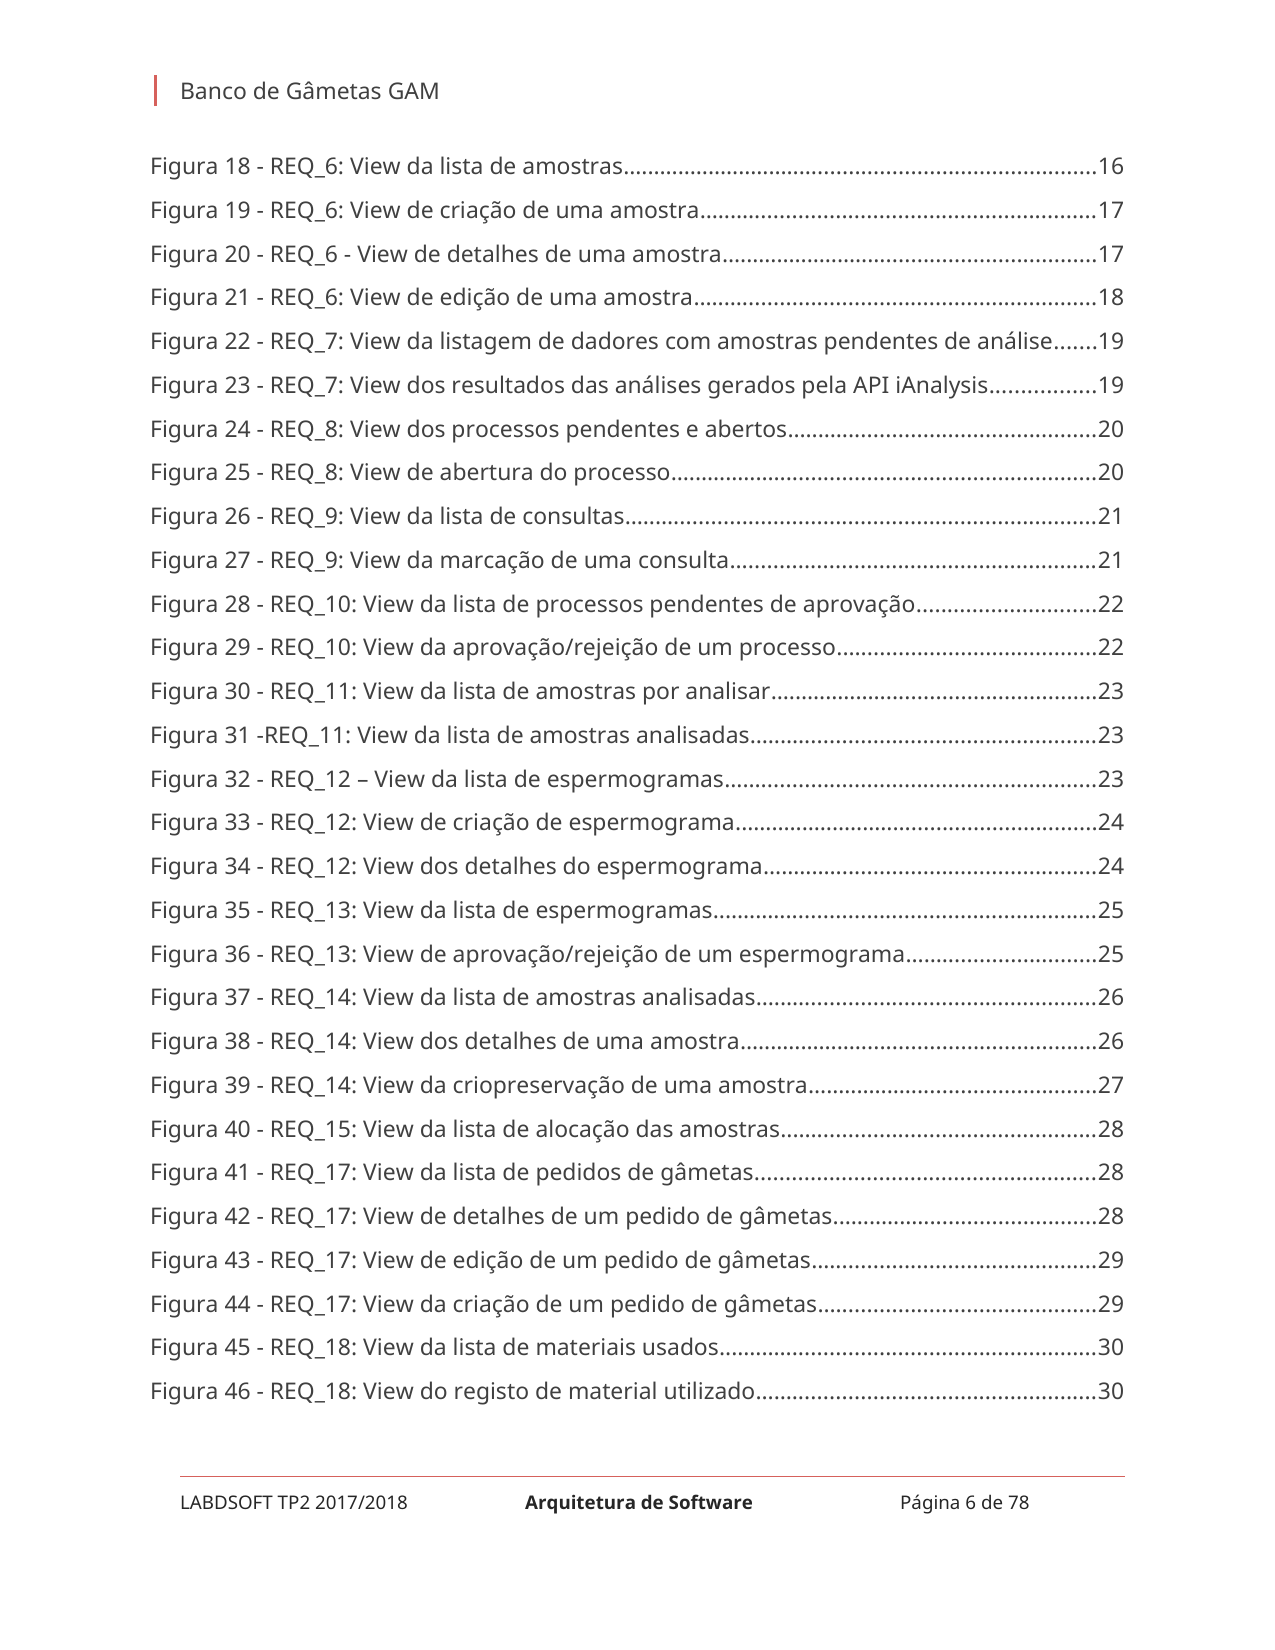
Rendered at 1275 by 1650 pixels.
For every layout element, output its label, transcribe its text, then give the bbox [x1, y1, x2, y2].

text Figura 37 - REQ_14: View da lista de amostras analisadas 26 [150, 981, 1125, 1012]
text Figura 28 - REQ_10: View da lista de processos pendentes de aprovação 22 [150, 587, 1125, 619]
text Figura 23 - REQ_7: View dos resultados das análises gerados pela API iAnalysis 19 [150, 369, 1125, 400]
text Figura 42 - REQ_17: View de detalhes de um pedido de gâmetas 28 [150, 1200, 1125, 1231]
text Figura 31 -REQ_11: View da lista de amostras analisadas 23 [150, 719, 1125, 750]
text Figura 19 - REQ_6: View de criação de uma amostra 17 [150, 194, 1125, 225]
text Figura 20 - REQ_6 - View de detalhes de uma amostra 17 [150, 237, 1125, 269]
text Figura 30 - REQ_11: View da lista de amostras por analisar 23 [150, 675, 1125, 706]
text Figura 22 - REQ_7: View da listagem de dadores com amostras pendentes de análise 19 [150, 325, 1125, 356]
text Figura 35 - REQ_13: View da lista de espermogramas 25 [150, 894, 1125, 925]
text Figura 24 - REQ_8: View dos processos pendentes e abertos 20 [150, 412, 1125, 444]
text Figura 41 - REQ_17: View da lista de pedidos de gâmetas 28 [150, 1156, 1125, 1187]
text Figura 34 - REQ_12: View dos detalhes do espermograma 24 [150, 850, 1125, 881]
text Figura 43 - REQ_17: View de edição de um pedido de gâmetas 29 [150, 1244, 1125, 1275]
text Figura 38 - REQ_14: View dos detalhes de uma amostra 26 [150, 1025, 1125, 1056]
text Figura 18 - REQ_6: View da lista de amostras 16 [150, 150, 1125, 181]
text Figura 44 - REQ_17: View da criação de um pedido de gâmetas 29 [150, 1287, 1125, 1319]
text Figura 27 - REQ_9: View da marcação de uma consulta 21 [150, 544, 1125, 575]
text Figura 33 - REQ_12: View de criação de espermograma 24 [150, 806, 1125, 837]
text Figura 32 - REQ_12 – View da lista de espermogramas 23 [150, 762, 1125, 794]
text Figura 39 - REQ_14: View da criopreservação de uma amostra 27 [150, 1069, 1125, 1100]
text Figura 36 - REQ_13: View de aprovação/rejeição de um espermograma 25 [150, 937, 1125, 969]
text Figura 46 - REQ_18: View do registo de material utilizado 30 [150, 1375, 1125, 1406]
text Figura 25 - REQ_8: View de abertura do processo 20 [150, 456, 1125, 487]
text Figura 21 - REQ_6: View de edição de uma amostra 18 [150, 281, 1125, 312]
text Figura 45 - REQ_18: View da lista de materiais usados 30 [150, 1331, 1125, 1362]
text Figura 26 - REQ_9: View da lista de consultas 21 [150, 500, 1125, 531]
text Figura 29 - REQ_10: View da aprovação/rejeição de um processo 22 [150, 631, 1125, 662]
text Figura 40 - REQ_15: View da lista de alocação das amostras 28 [150, 1112, 1125, 1144]
